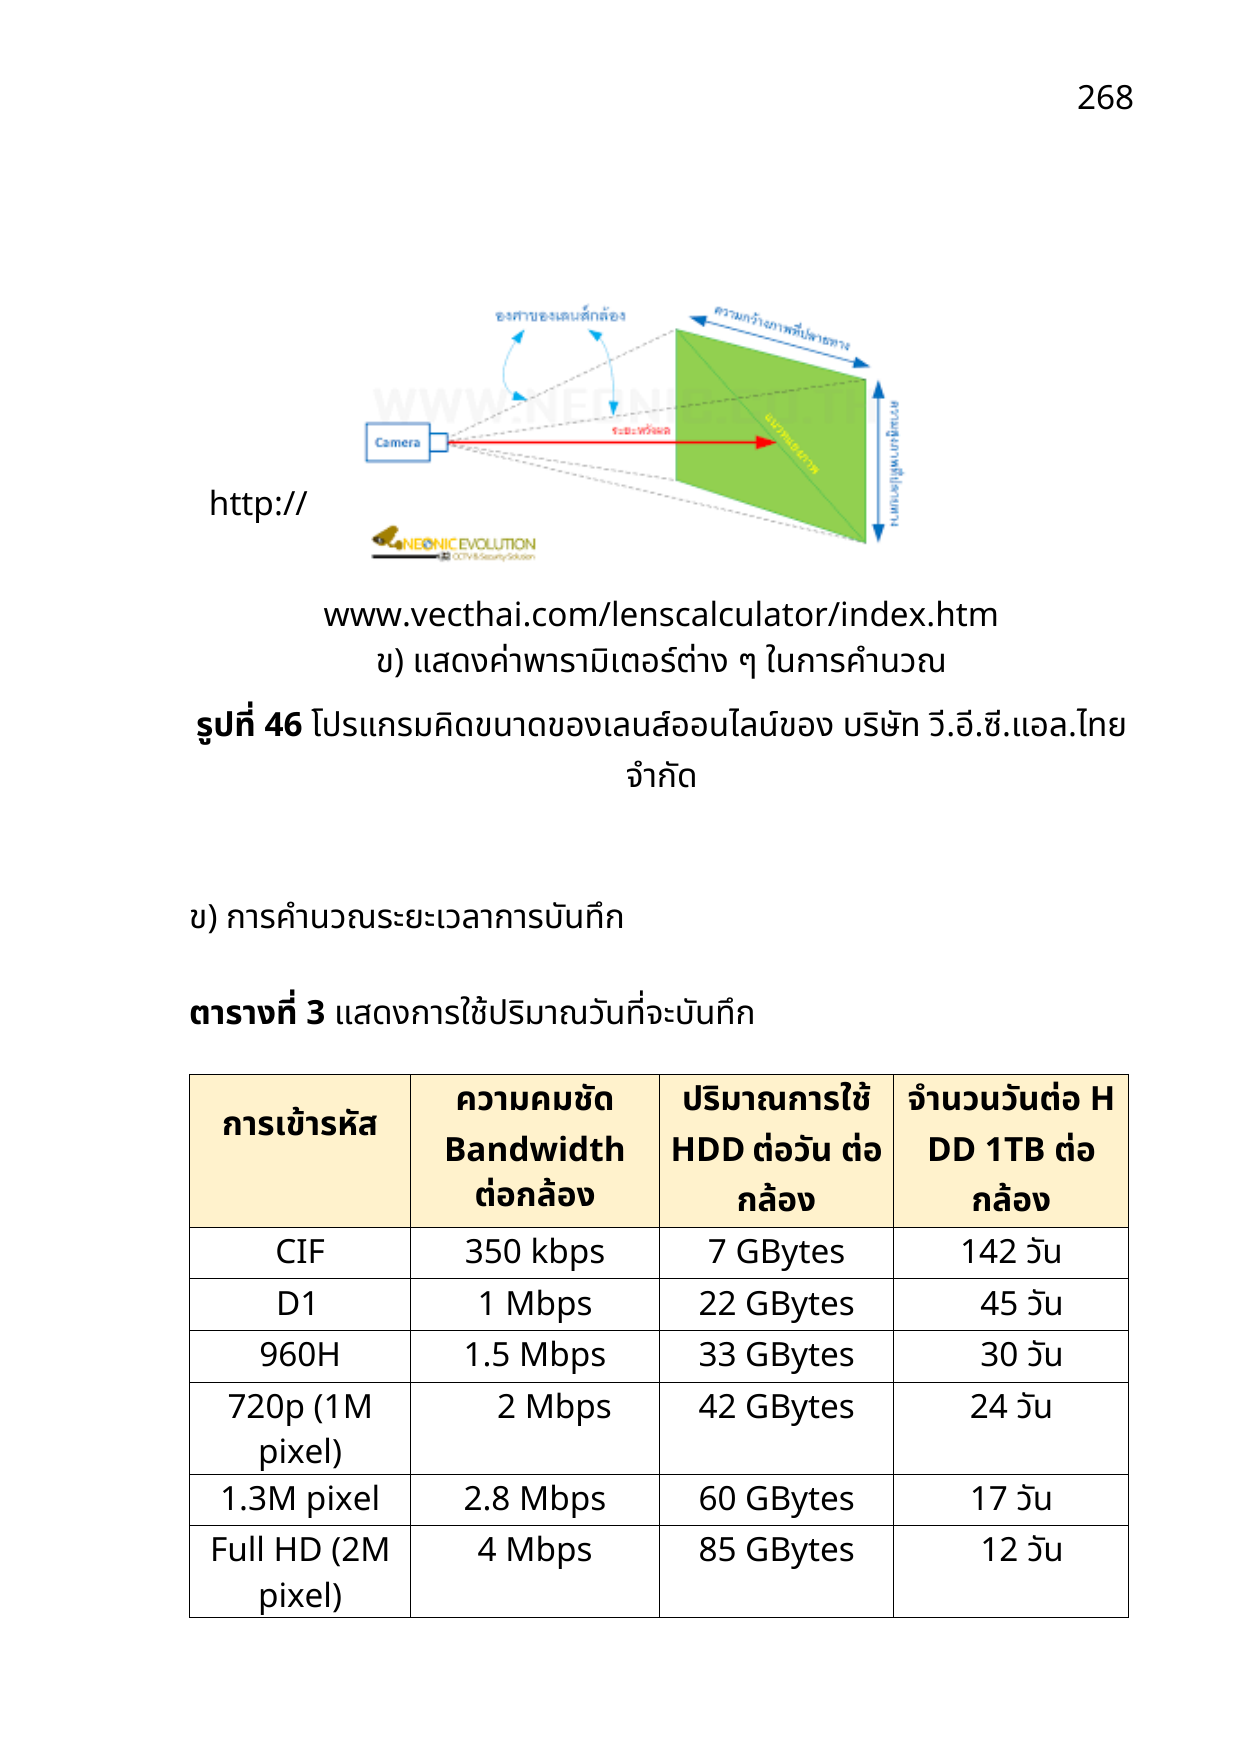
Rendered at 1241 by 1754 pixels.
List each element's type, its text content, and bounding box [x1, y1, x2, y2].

table_cell 2.8 Mbps [411, 1475, 659, 1525]
table_cell D1 [190, 1279, 410, 1330]
text http://www.vecthai.com/lenscalculator/index.htm [189, 480, 1134, 636]
text ตารางที่ 3 แสดงการใช้ปริมาณวันที่จะบันทึก [189, 989, 1134, 1040]
table_header การเข้ารหัส [190, 1075, 410, 1227]
table_cell 720p (1M pixel) [190, 1383, 410, 1473]
table_cell 350 kbps [411, 1228, 659, 1278]
text รูปที่ 46 โปรแกรมคิดขนาดของเลนส์ออนไลน์ของ บริษัท วี.อี.ซี.แอล.ไทย จํากัด [189, 701, 1134, 802]
table_cell 33 GBytes [660, 1331, 893, 1382]
table_cell 1 Mbps [411, 1279, 659, 1330]
table_cell 4 Mbps [411, 1526, 659, 1617]
table_cell 960H [190, 1331, 410, 1382]
text ข) การคํานวณระยะเวลาการบันทึก [189, 893, 1134, 944]
table_cell 85 GBytes [660, 1526, 893, 1617]
table_cell 45 วัน [894, 1279, 1128, 1330]
table_cell 42 GBytes [660, 1383, 893, 1473]
table_cell 24 วัน [894, 1383, 1128, 1473]
table_cell 7 GBytes [660, 1228, 893, 1278]
table_cell 1.3M pixel [190, 1475, 410, 1525]
table_cell CIF [190, 1228, 410, 1278]
table_cell 60 GBytes [660, 1475, 893, 1525]
table_cell 30 วัน [894, 1331, 1128, 1382]
table_cell 2 Mbps [411, 1383, 659, 1473]
table_cell 12 วัน [894, 1526, 1128, 1617]
table_header ปริมาณการใช้ HDDต่อวัน ต่อกล้อง [660, 1075, 893, 1227]
text ข) แสดงค่าพารามิเตอร์ต่าง ๆ ในการคํานวณ [189, 636, 1134, 687]
table_cell 17 วัน [894, 1475, 1128, 1525]
table_cell 142 วัน [894, 1228, 1128, 1278]
picture [361, 275, 908, 573]
table_cell 1.5 Mbps [411, 1331, 659, 1382]
table_header ความคมชัด Bandwidth ต่อกล้อง [411, 1075, 659, 1227]
table_cell Full HD (2M pixel) [190, 1526, 410, 1617]
table_header จำนวนวันต่อ H DD 1TB ต่อกล้อง [894, 1075, 1128, 1227]
table_cell 22 GBytes [660, 1279, 893, 1330]
